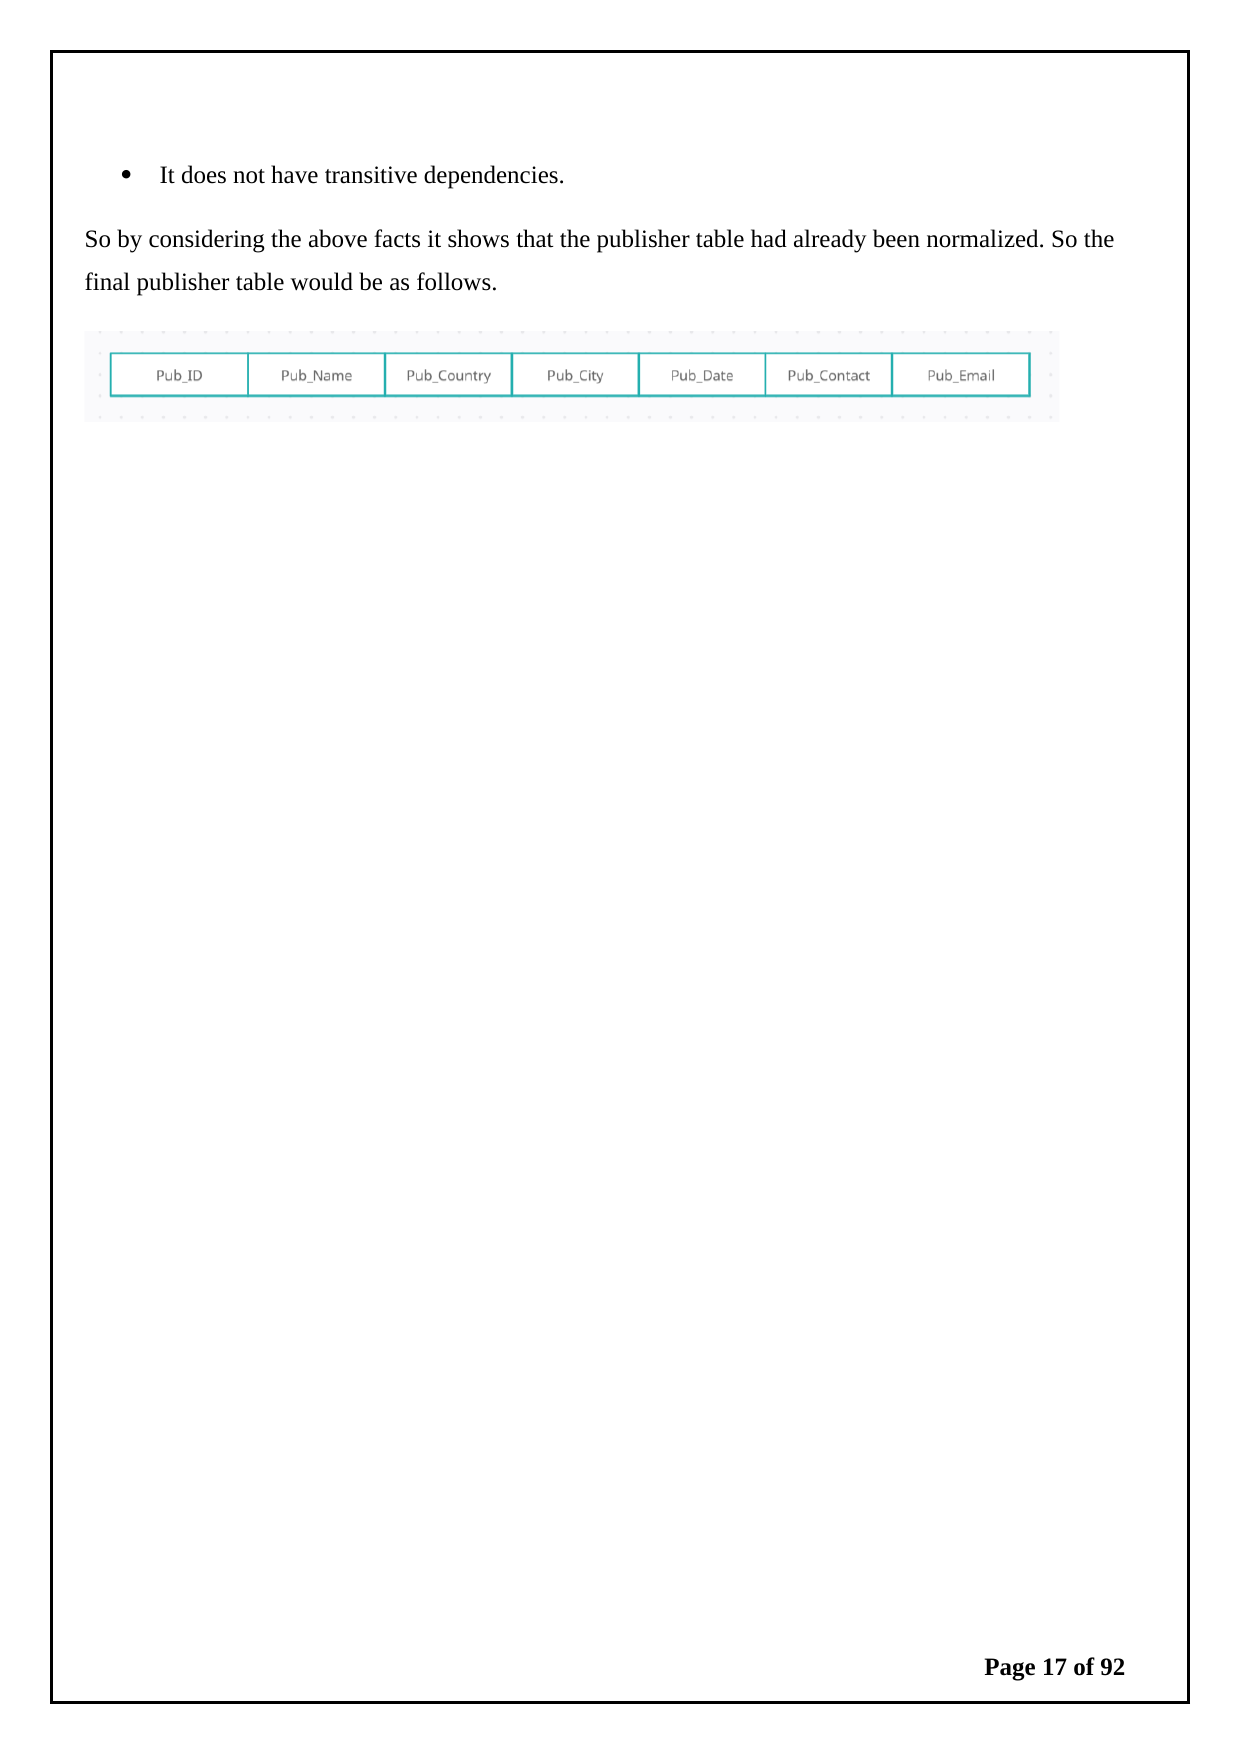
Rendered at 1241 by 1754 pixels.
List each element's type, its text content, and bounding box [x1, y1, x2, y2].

text So by considering the above facts it shows that the publisher table had already been normalized. So the final publisher table would be as follows. [84, 224, 1125, 296]
list It does not have transitive dependencies. [122, 160, 1125, 189]
picture [84, 331, 1060, 422]
